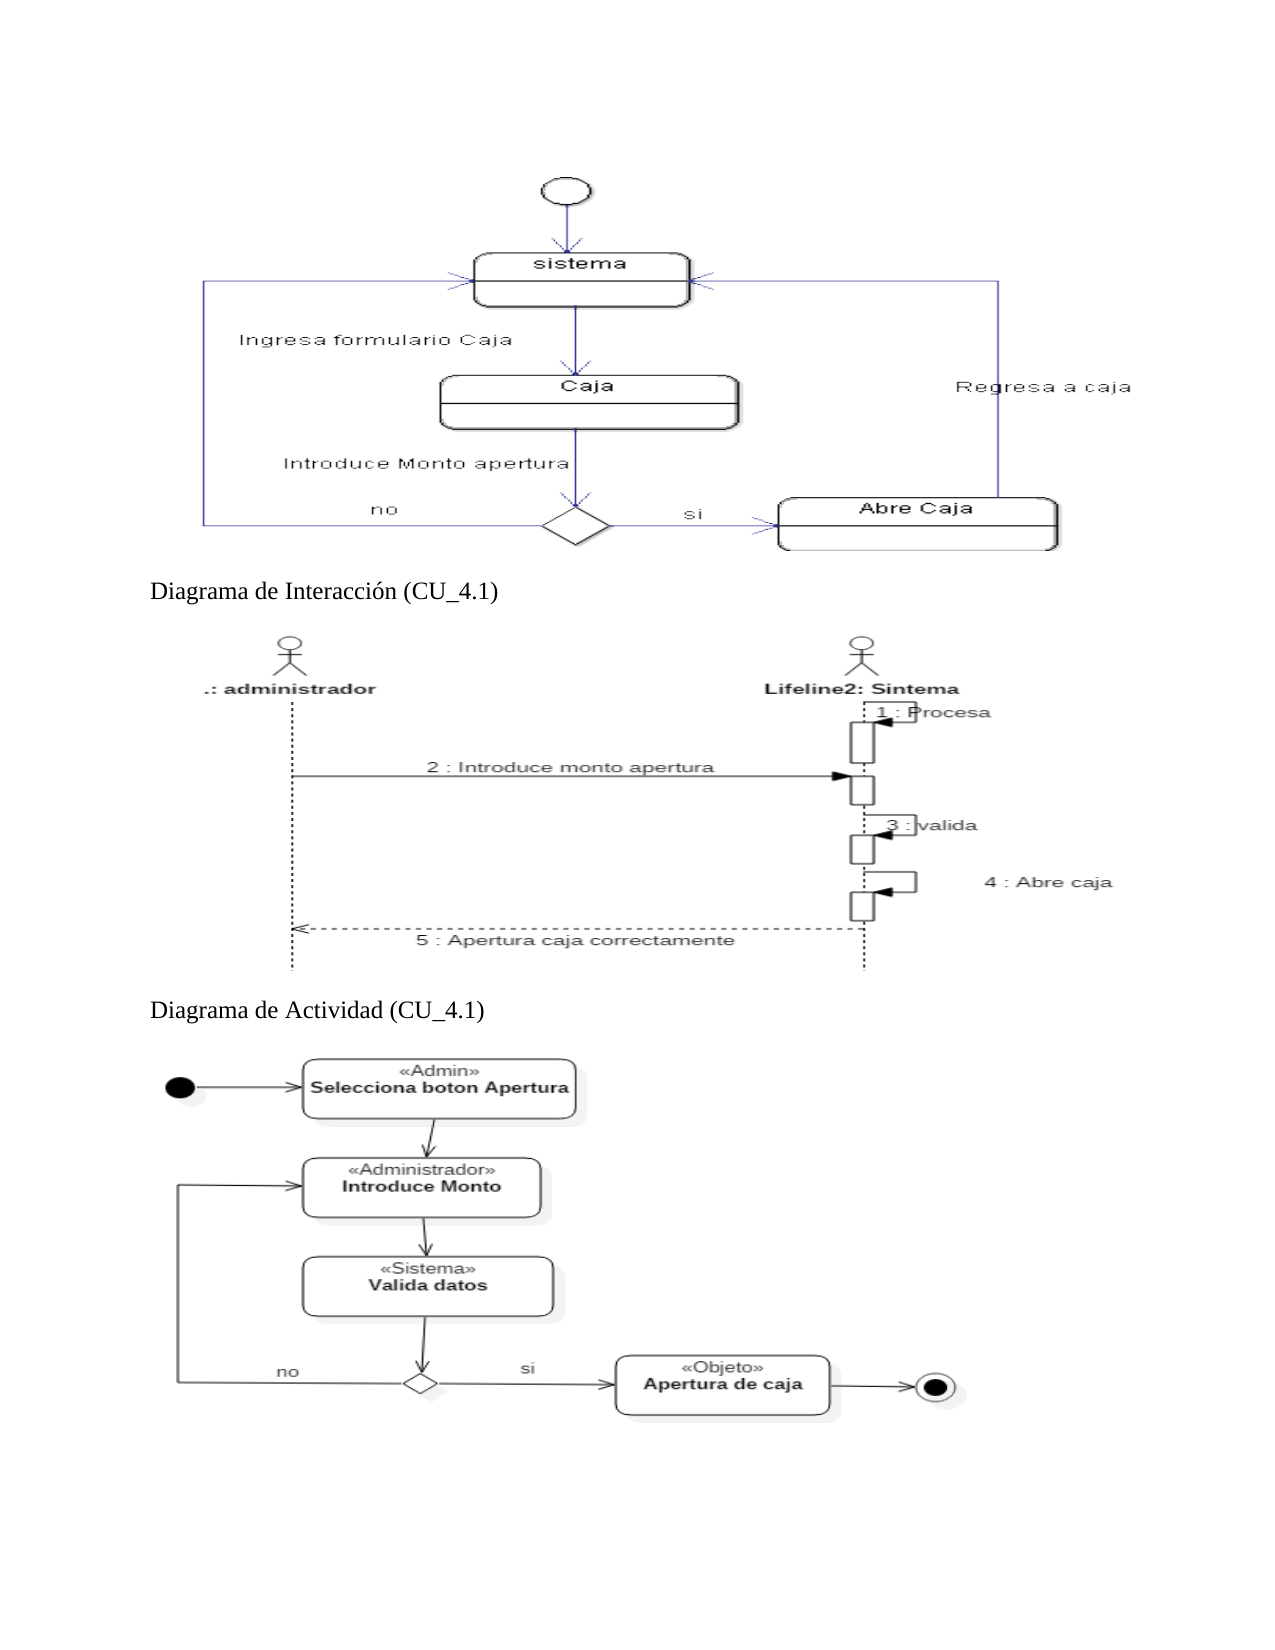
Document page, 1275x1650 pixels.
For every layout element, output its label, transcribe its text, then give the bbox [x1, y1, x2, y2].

text Diagrama de Actividad (CU_4.1) [150, 995, 1125, 1024]
text Diagrama de Interacción (CU_4.1) [150, 576, 1125, 604]
picture [150, 629, 1125, 971]
picture [150, 177, 1174, 551]
picture [150, 1048, 1018, 1460]
